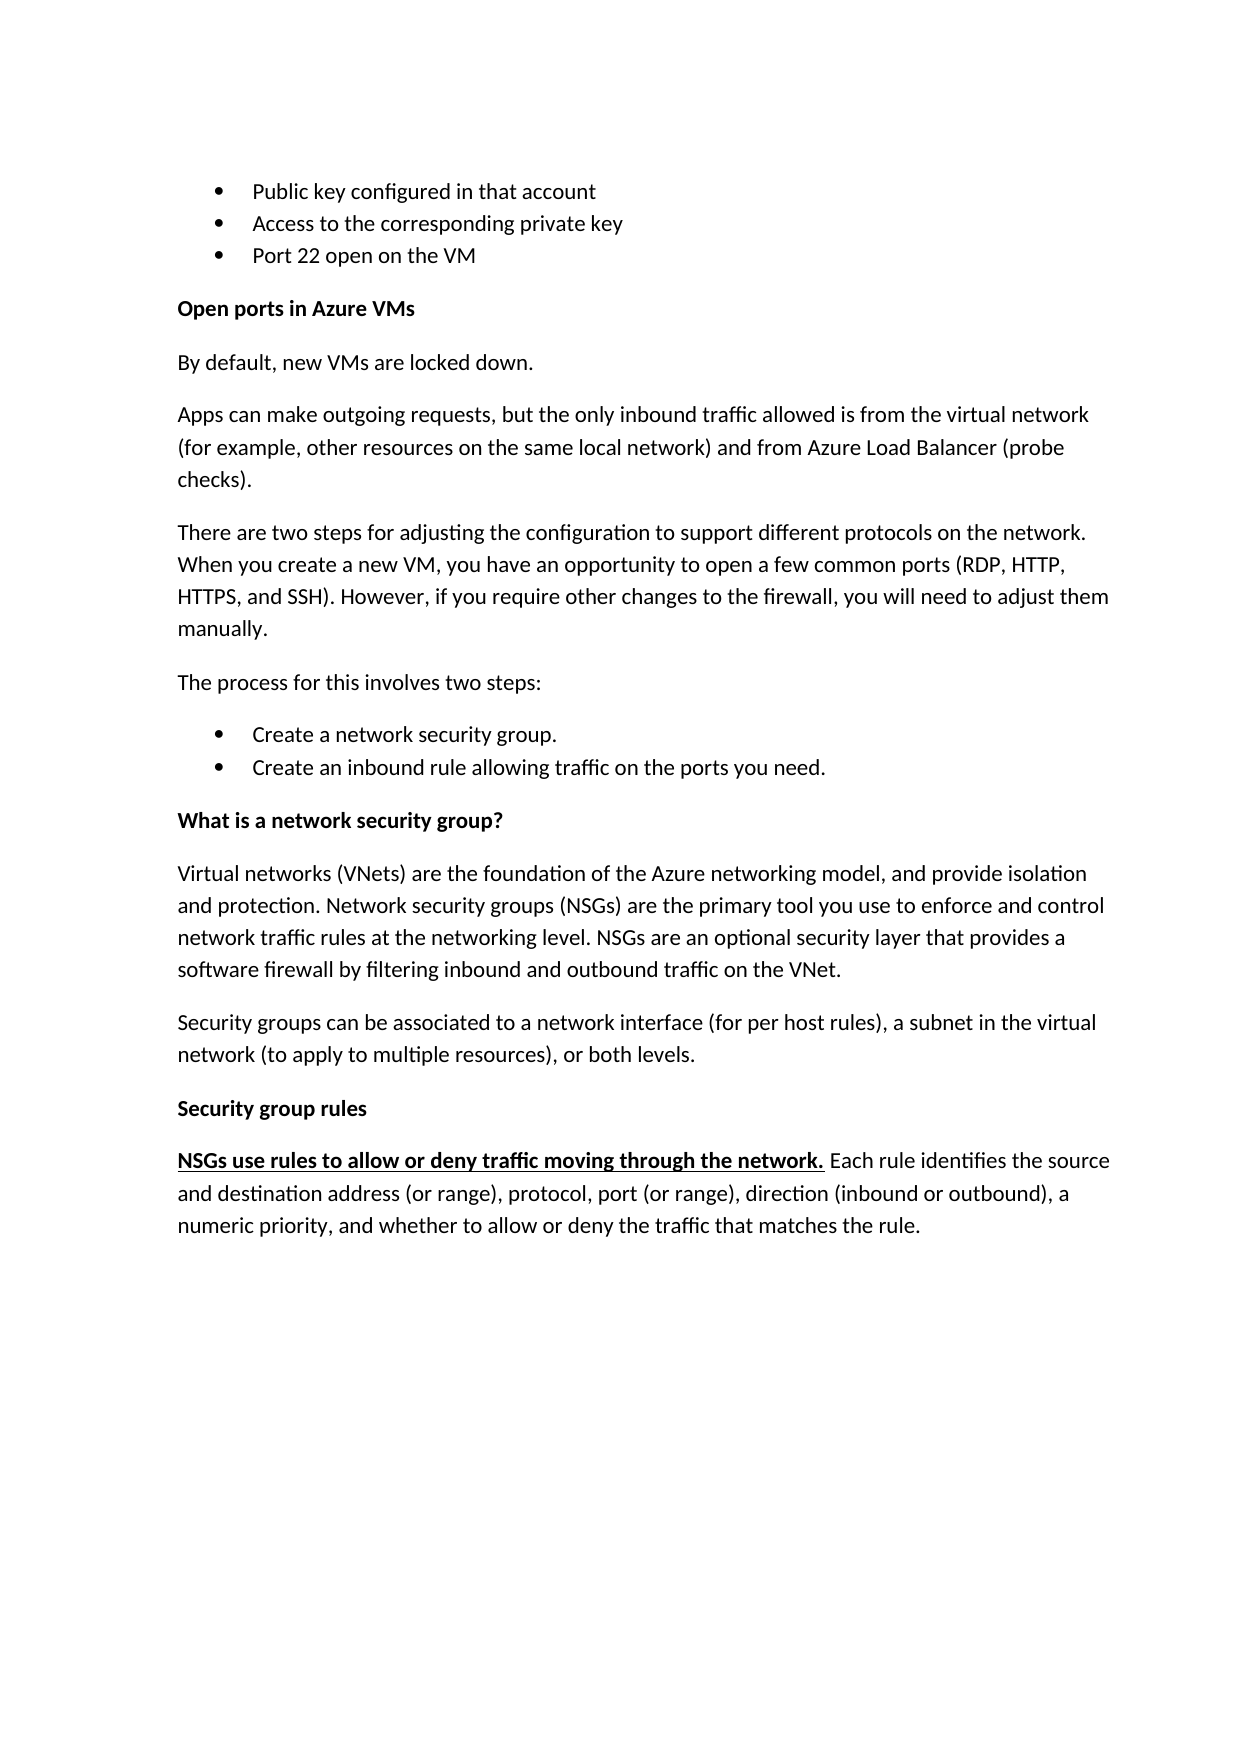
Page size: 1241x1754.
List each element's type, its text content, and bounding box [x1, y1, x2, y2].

text By default, new VMs are locked down. [177, 348, 1122, 376]
text Virtual networks (VNets) are the foundation of the Azure networking model, and provide isolation and protection. Network security groups (NSGs) are the primary tool you use to enforce and control network traffic rules at the networking level. NSGs are an optional security layer that provides a software firewall by filtering inbound and outbound traffic on the VNet. [177, 859, 1122, 983]
text Security groups can be associated to a network interface (for per host rules), a subnet in the virtual network (to apply to multiple resources), or both levels. [177, 1008, 1122, 1069]
text What is a network security group? [177, 806, 1122, 834]
text The process for this involves two steps: [177, 668, 1122, 696]
text NSGs use rules to allow or deny traffic moving through the network. Each rule identifies the source and destination address (or range), protocol, port (or range), direction (inbound or outbound), a numeric priority, and whether to allow or deny the traffic that matches the rule. [177, 1147, 1122, 1239]
list Public key configured in that account [215, 177, 1122, 205]
text Apps can make outgoing requests, but the only inbound traffic allowed is from the virtual network (for example, other resources on the same local network) and from Azure Load Balancer (probe checks). [177, 401, 1122, 493]
text Open ports in Azure VMs [177, 294, 1122, 323]
list Create a network security group. [215, 721, 1122, 749]
list Access to the corresponding private key [215, 209, 1122, 237]
list Create an inbound rule allowing traffic on the ports you need. [215, 753, 1122, 781]
list Port 22 open on the VM [215, 242, 1122, 269]
text Security group rules [177, 1094, 1122, 1122]
text There are two steps for adjusting the configuration to support different protocols on the network. When you create a new VM, you have an opportunity to open a few common ports (RDP, HTTP, HTTPS, and SSH). However, if you require other changes to the firewall, you will need to adjust them manually. [177, 518, 1122, 643]
